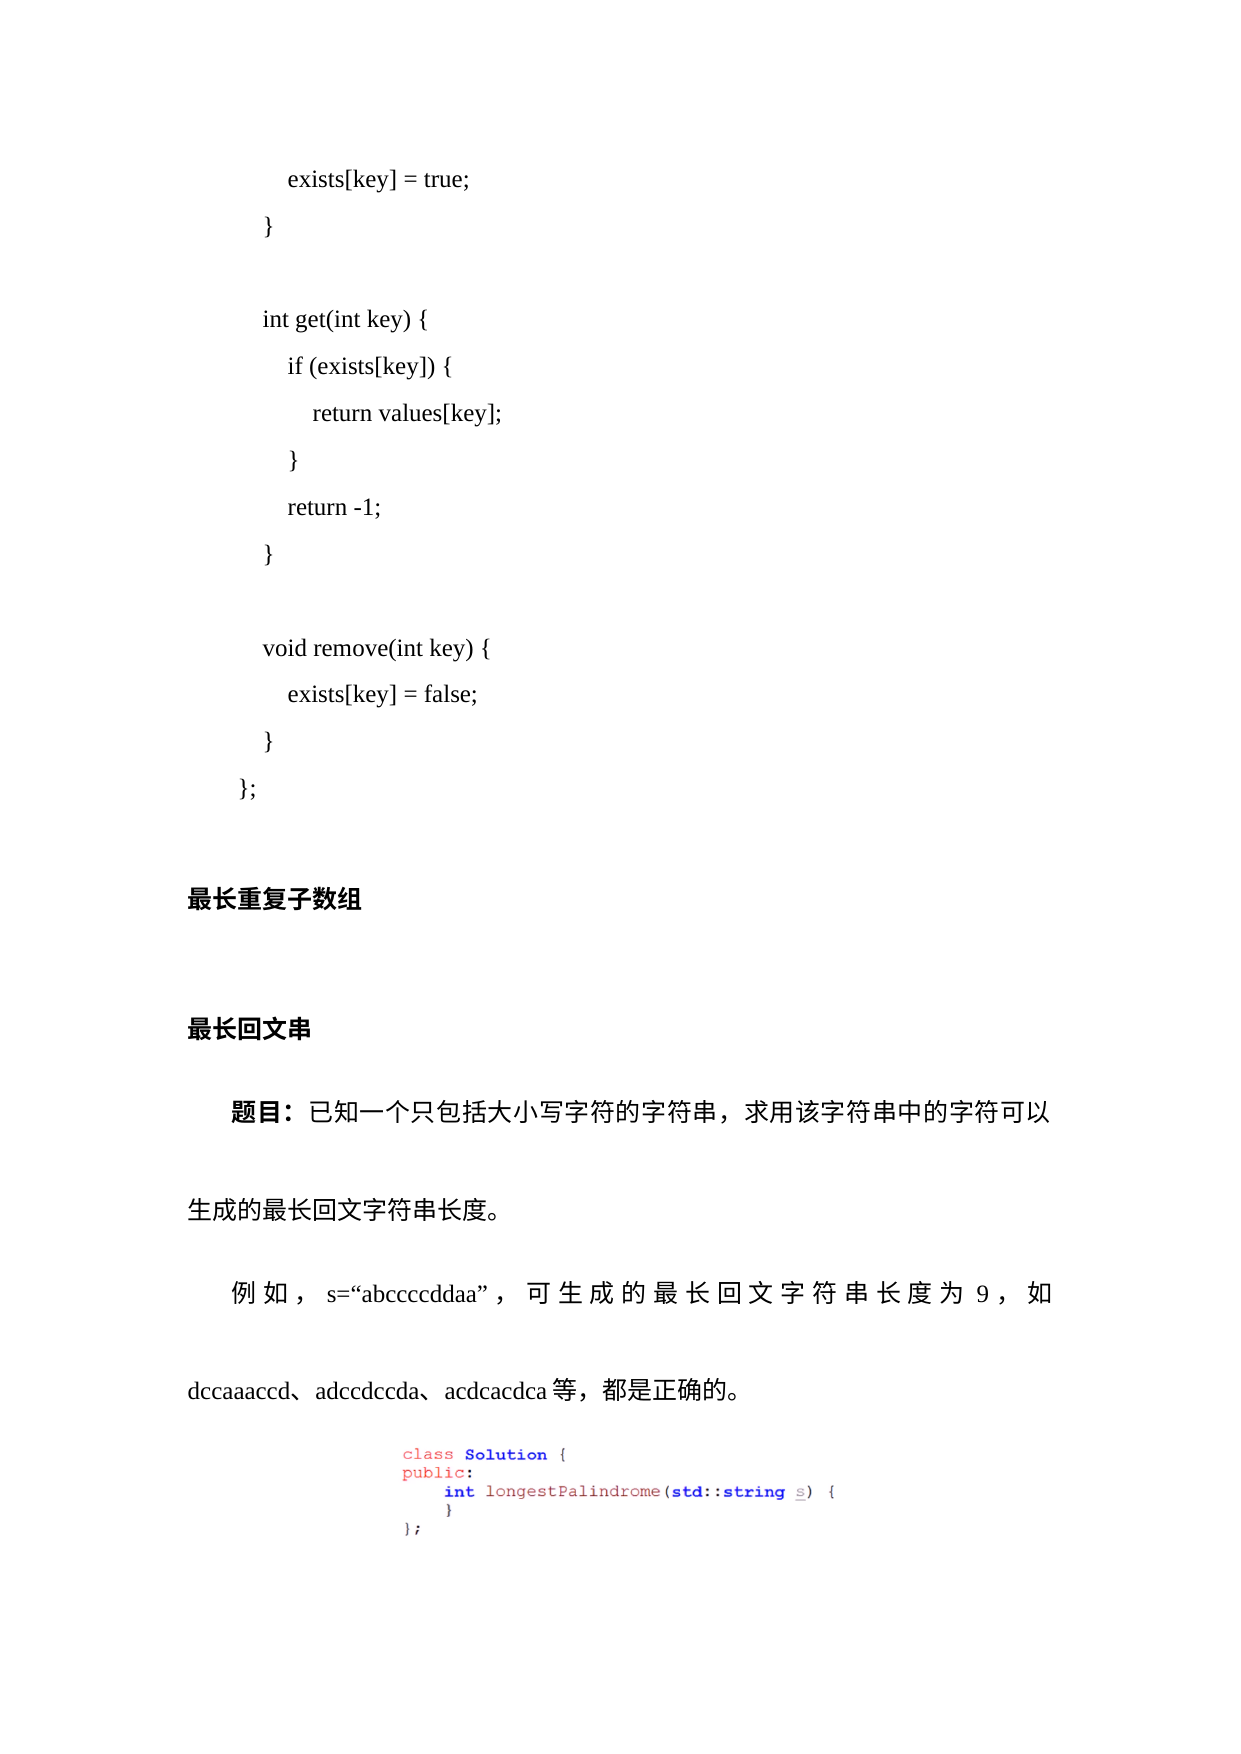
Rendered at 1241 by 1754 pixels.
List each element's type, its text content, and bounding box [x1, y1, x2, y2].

text exists[key] = true; [237, 162, 1053, 194]
text } [237, 537, 1053, 569]
text return -1; [237, 490, 1053, 523]
text } [237, 209, 1053, 241]
text } [237, 724, 1053, 757]
text 例如，s=“abccccddaa”，可生成的最长回文字符串长度为9，如dccaaaccd、adccdccda、acdcacdca等，都是正确的。 [187, 1259, 1053, 1421]
subtitle 最长回文串 [187, 995, 1053, 1060]
text }; [237, 771, 1053, 804]
text if (exists[key]) { [237, 349, 1053, 382]
picture [397, 1439, 844, 1543]
text 题目：已知一个只包括大小写字符的字符串，求用该字符串中的字符可以生成的最长回文字符串长度。 [187, 1078, 1053, 1241]
text exists[key] = false; [237, 678, 1053, 710]
subtitle 最长重复子数组 [187, 865, 1053, 930]
text return values[key]; [237, 396, 1053, 429]
text } [237, 443, 1053, 476]
text void remove(int key) { [237, 631, 1053, 663]
text int get(int key) { [237, 303, 1053, 335]
